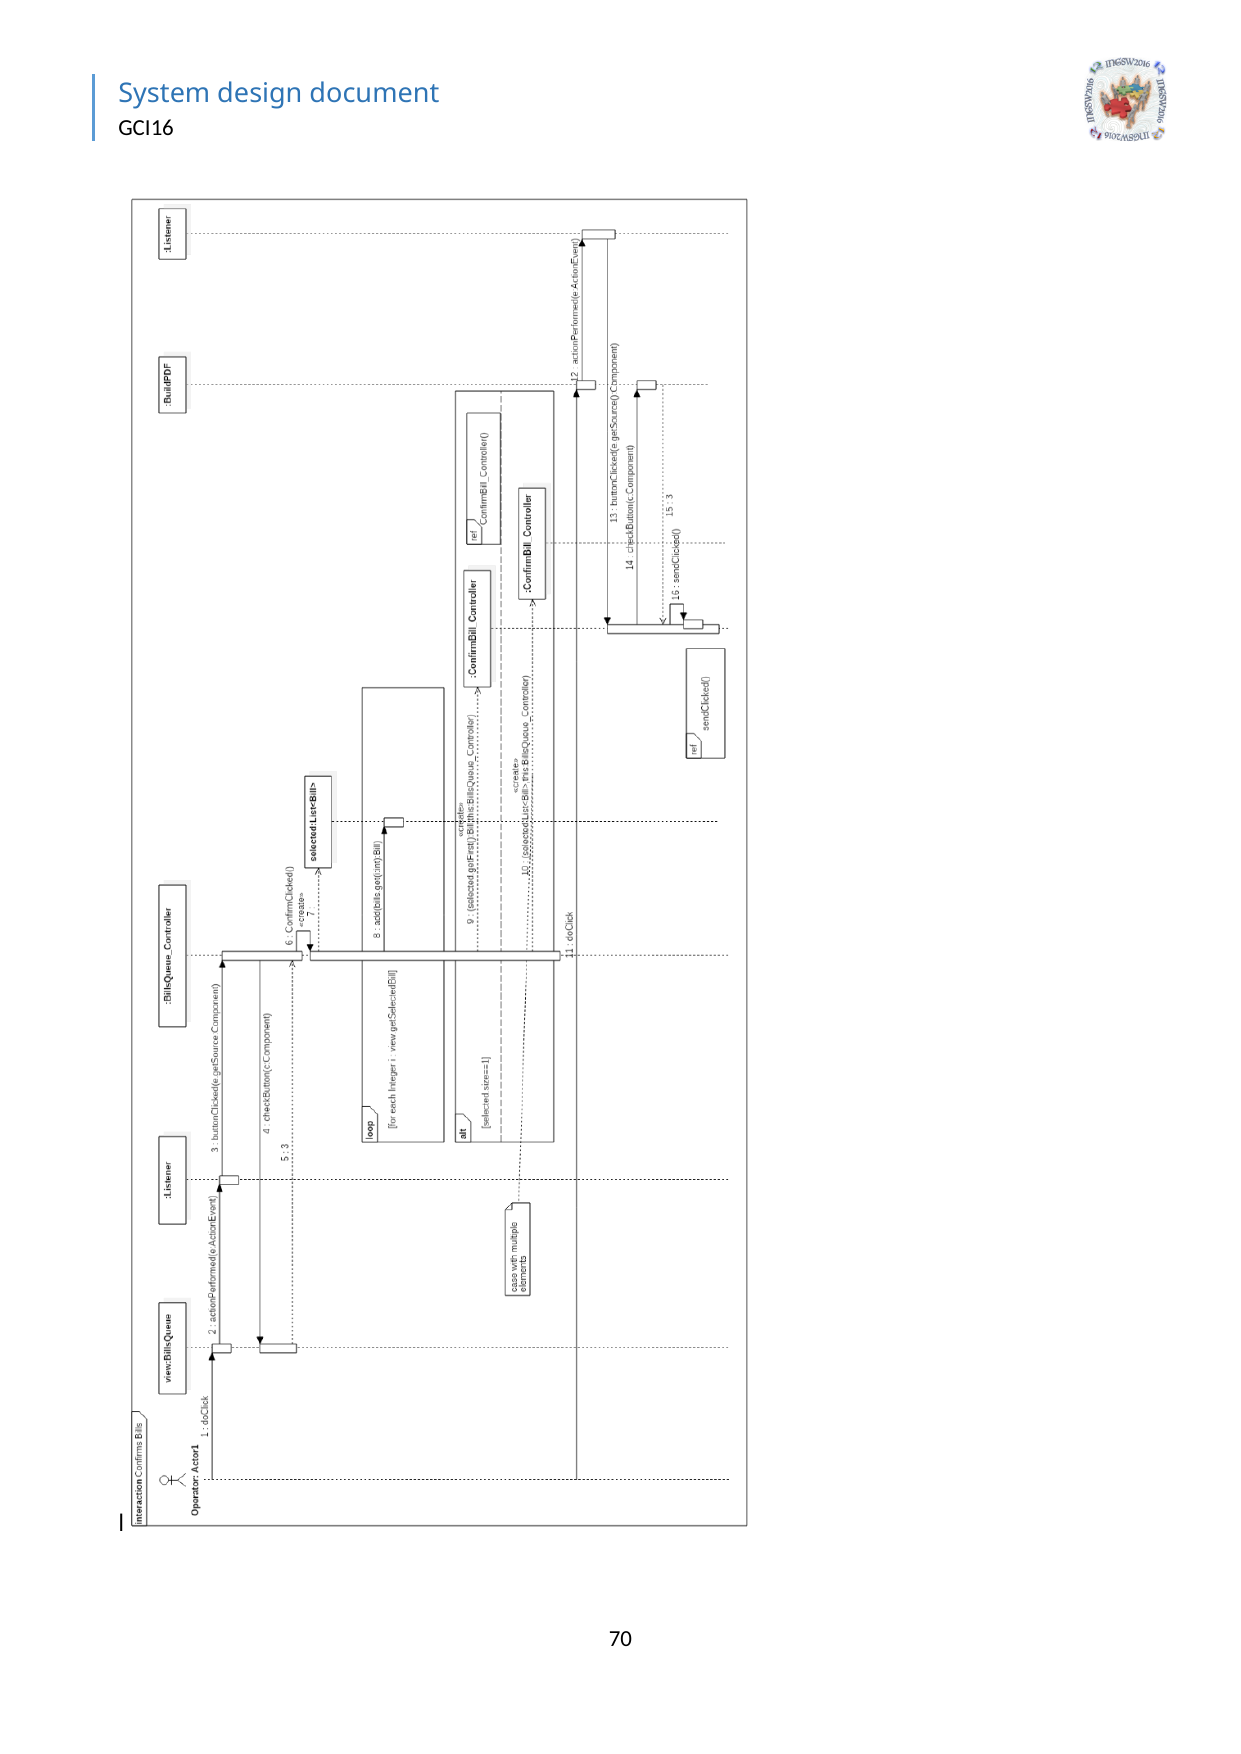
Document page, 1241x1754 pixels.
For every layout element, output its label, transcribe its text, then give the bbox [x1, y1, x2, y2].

picture [125, 173, 773, 1532]
picture [1076, 55, 1171, 149]
